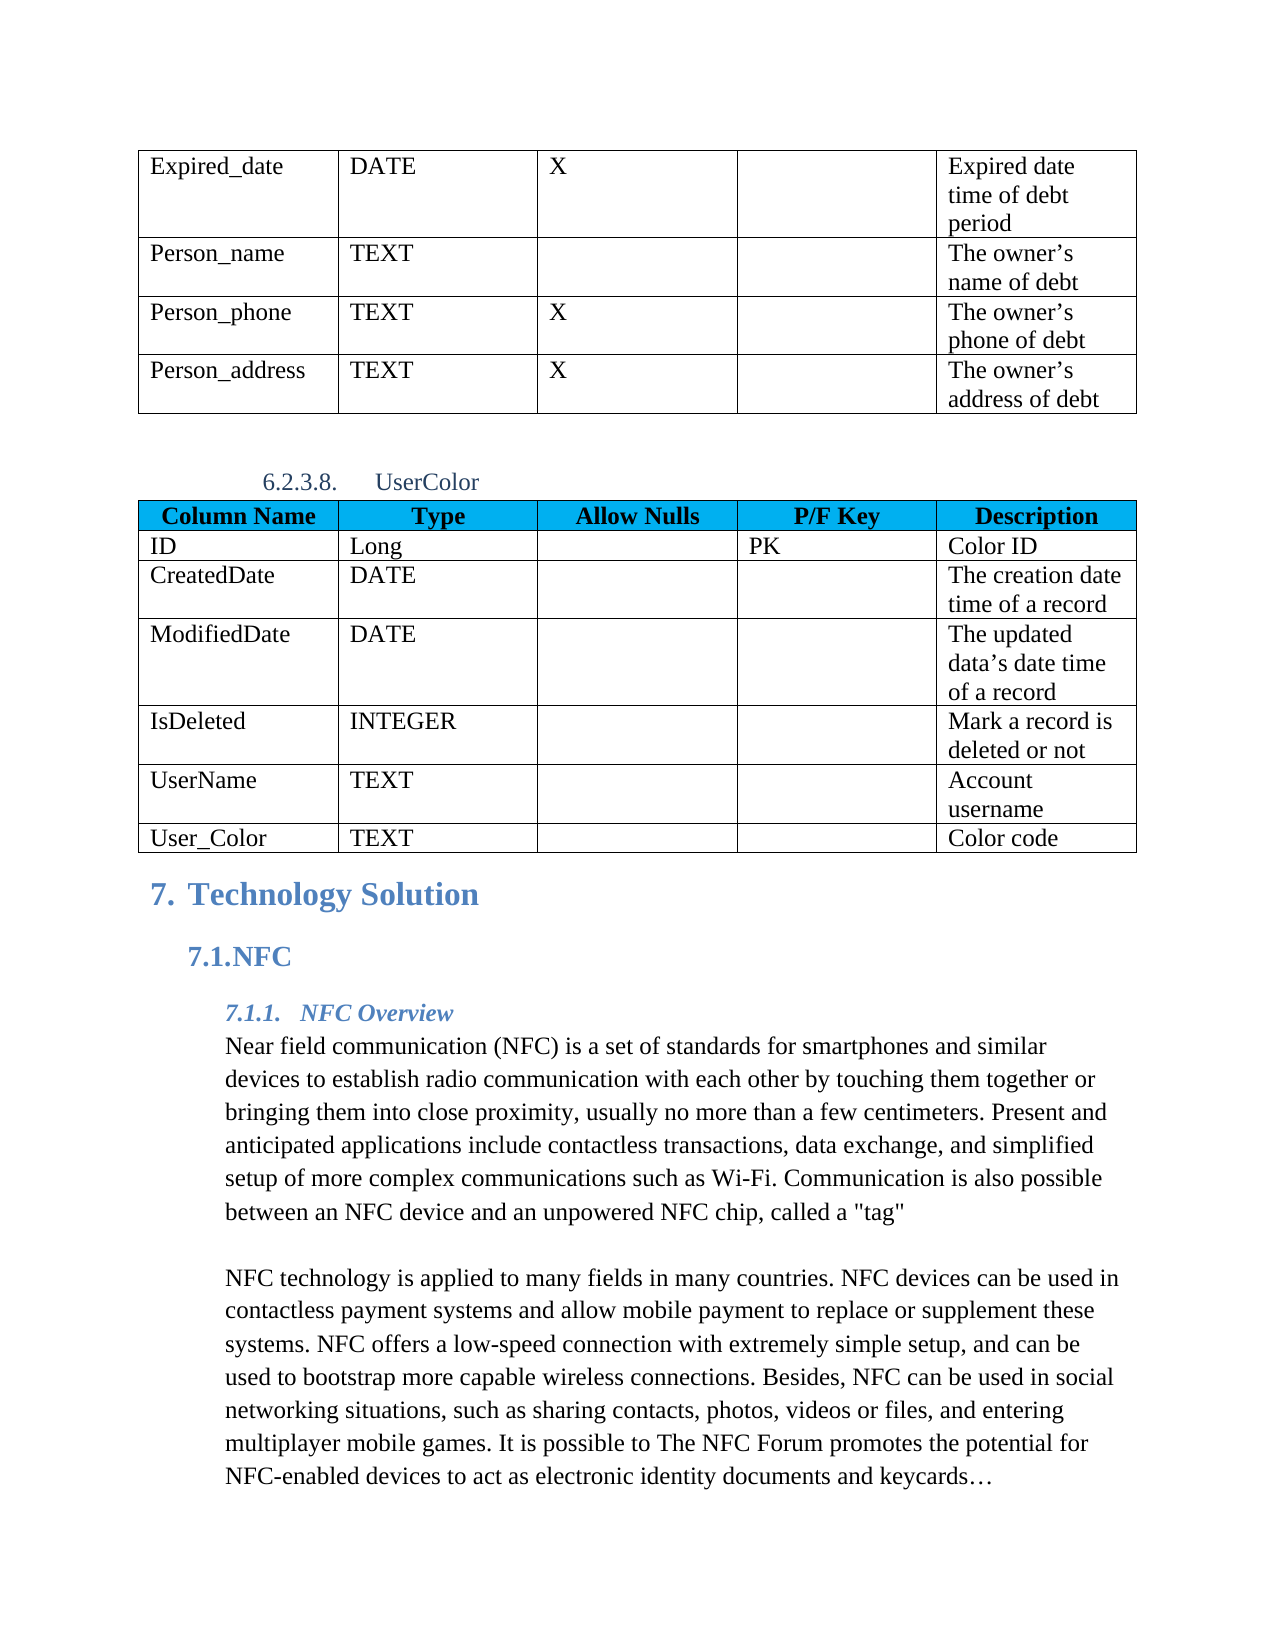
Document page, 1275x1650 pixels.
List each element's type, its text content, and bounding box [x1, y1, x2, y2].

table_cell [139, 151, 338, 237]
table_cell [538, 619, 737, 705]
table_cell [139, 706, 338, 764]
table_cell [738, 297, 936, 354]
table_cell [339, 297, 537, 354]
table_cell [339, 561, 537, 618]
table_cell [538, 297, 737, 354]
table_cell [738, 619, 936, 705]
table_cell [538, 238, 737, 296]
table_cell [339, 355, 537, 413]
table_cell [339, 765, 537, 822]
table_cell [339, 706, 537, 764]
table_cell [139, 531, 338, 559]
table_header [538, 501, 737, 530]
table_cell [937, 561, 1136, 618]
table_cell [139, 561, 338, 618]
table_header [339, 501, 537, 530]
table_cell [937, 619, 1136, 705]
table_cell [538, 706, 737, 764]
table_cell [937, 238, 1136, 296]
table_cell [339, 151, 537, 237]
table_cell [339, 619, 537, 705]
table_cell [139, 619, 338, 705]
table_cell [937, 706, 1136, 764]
list NFC technology is applied to many fields in many countries. NFC devices can be used in contactless payment systems and allow mobile payment to replace or supplement these systems. NFC offers a low-speed connection with extremely simple setup, and can be used to bootstrap more capable wireless connections. Besides, NFC can be used in social networking situations, such as sharing contacts, photos, videos or files, and entering multiplayer mobile games. It is possible to The NFC Forum promotes the potential for NFC-enabled devices to act as electronic identity documents and keycards… [225, 1263, 1125, 1489]
subtitle NFC Overview [225, 998, 1125, 1027]
list Near field communication (NFC) is a set of standards for smartphones and similar devices to establish radio communication with each other by touching them together or bringing them into close proximity, usually no more than a few centimeters. Present and anticipated applications include contactless transactions, data exchange, and simplified setup of more complex communications such as Wi-Fi. Communication is also possible between an NFC device and an unpowered NFC chip, called a "tag" [225, 1031, 1125, 1225]
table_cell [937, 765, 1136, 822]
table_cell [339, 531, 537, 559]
subtitle Technology Solution [150, 874, 1125, 912]
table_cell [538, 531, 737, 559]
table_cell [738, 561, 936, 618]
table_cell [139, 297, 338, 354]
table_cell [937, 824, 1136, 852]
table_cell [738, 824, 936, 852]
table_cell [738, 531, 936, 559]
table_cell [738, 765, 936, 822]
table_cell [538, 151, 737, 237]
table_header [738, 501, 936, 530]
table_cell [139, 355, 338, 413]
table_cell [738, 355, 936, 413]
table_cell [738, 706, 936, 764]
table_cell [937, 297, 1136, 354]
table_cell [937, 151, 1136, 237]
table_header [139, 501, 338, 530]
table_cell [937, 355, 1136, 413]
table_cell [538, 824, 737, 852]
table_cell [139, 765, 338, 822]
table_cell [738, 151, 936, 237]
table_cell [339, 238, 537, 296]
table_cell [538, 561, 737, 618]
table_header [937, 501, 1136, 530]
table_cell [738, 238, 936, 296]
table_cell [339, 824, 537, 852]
subtitle NFC [187, 939, 1125, 973]
subtitle UserColor [262, 467, 1125, 496]
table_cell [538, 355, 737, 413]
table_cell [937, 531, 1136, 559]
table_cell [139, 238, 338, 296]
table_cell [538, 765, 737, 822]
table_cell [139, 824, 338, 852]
